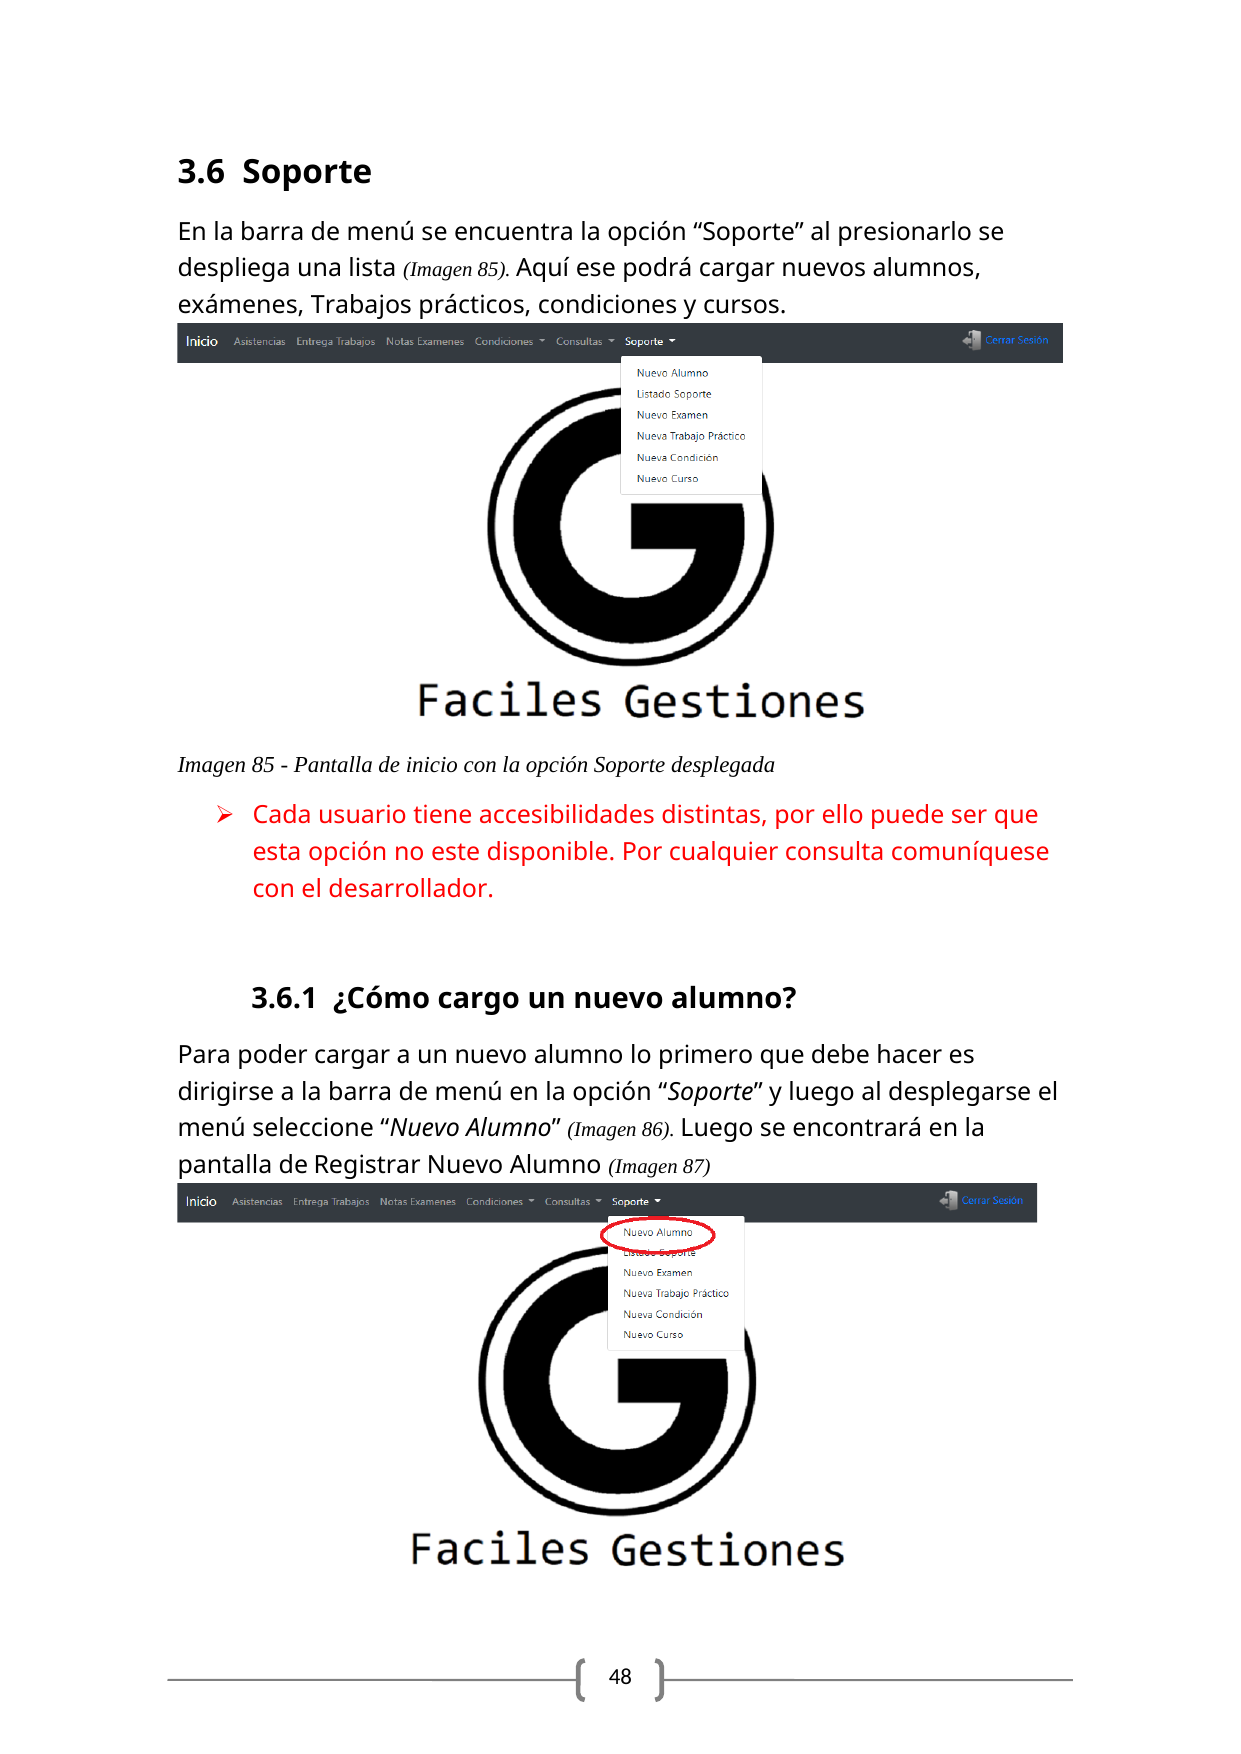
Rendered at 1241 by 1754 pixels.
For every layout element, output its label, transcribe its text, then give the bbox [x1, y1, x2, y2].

text 3.6 Soporte [177, 148, 1063, 193]
picture [177, 1183, 1038, 1597]
text En la barra de menú se encuentra la opción “Soporte” al presionarlo se despliega una lista (Imagen 85). Aquí ese podrá cargar nuevos alumnos, exámenes, Trabajos prácticos, condiciones y cursos. Imagen 85 - Pantalla de inicio con la opción Soporte desplegada [177, 213, 1063, 323]
list Cada usuario tiene accesibilidades distintas, por ello puede ser que esta opción no este disponible. Por cualquier consulta comuníquese con el desarrollador. [215, 797, 1063, 904]
picture [177, 323, 1063, 750]
text 3.6.1 ¿Cómo cargo un nuevo alumno? [251, 977, 1063, 1017]
text En la barra de menú se encuentra la opción “Soporte” al presionarlo se despliega una lista (Imagen 85). Aquí ese podrá cargar nuevos alumnos, exámenes, Trabajos prácticos, condiciones y cursos. Imagen 85 - Pantalla de inicio con la opción Soporte desplegada [177, 750, 1063, 778]
